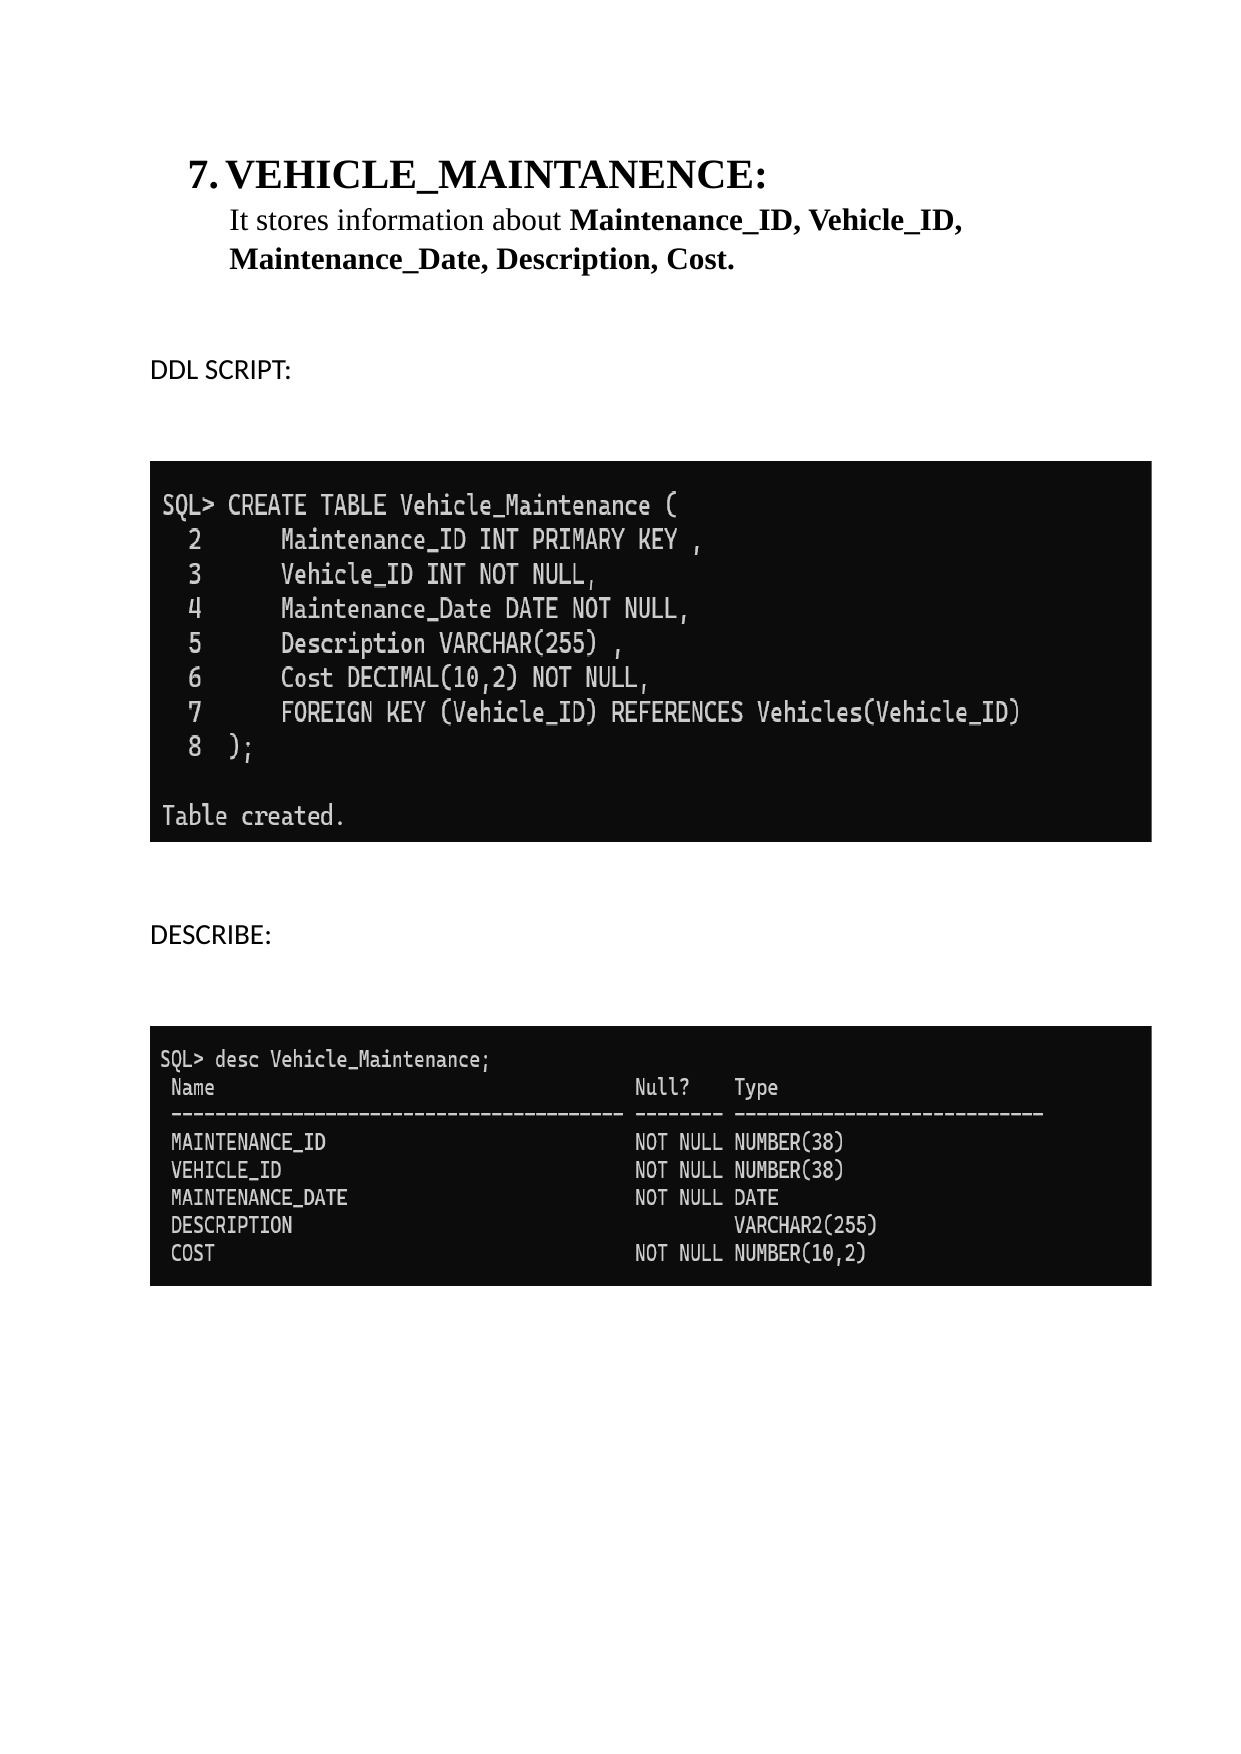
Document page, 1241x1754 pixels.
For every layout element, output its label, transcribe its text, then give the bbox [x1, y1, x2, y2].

text DDL SCRIPT: [150, 351, 1090, 387]
text DESCRIBE: [150, 916, 1090, 952]
picture [150, 461, 1152, 842]
list VEHICLE_MAINTANENCE: [187, 150, 1090, 198]
list It stores information about Maintenance_ID, Vehicle_ID, Maintenance_Date, Description, Cost. [229, 202, 1090, 276]
picture [150, 1026, 1152, 1286]
